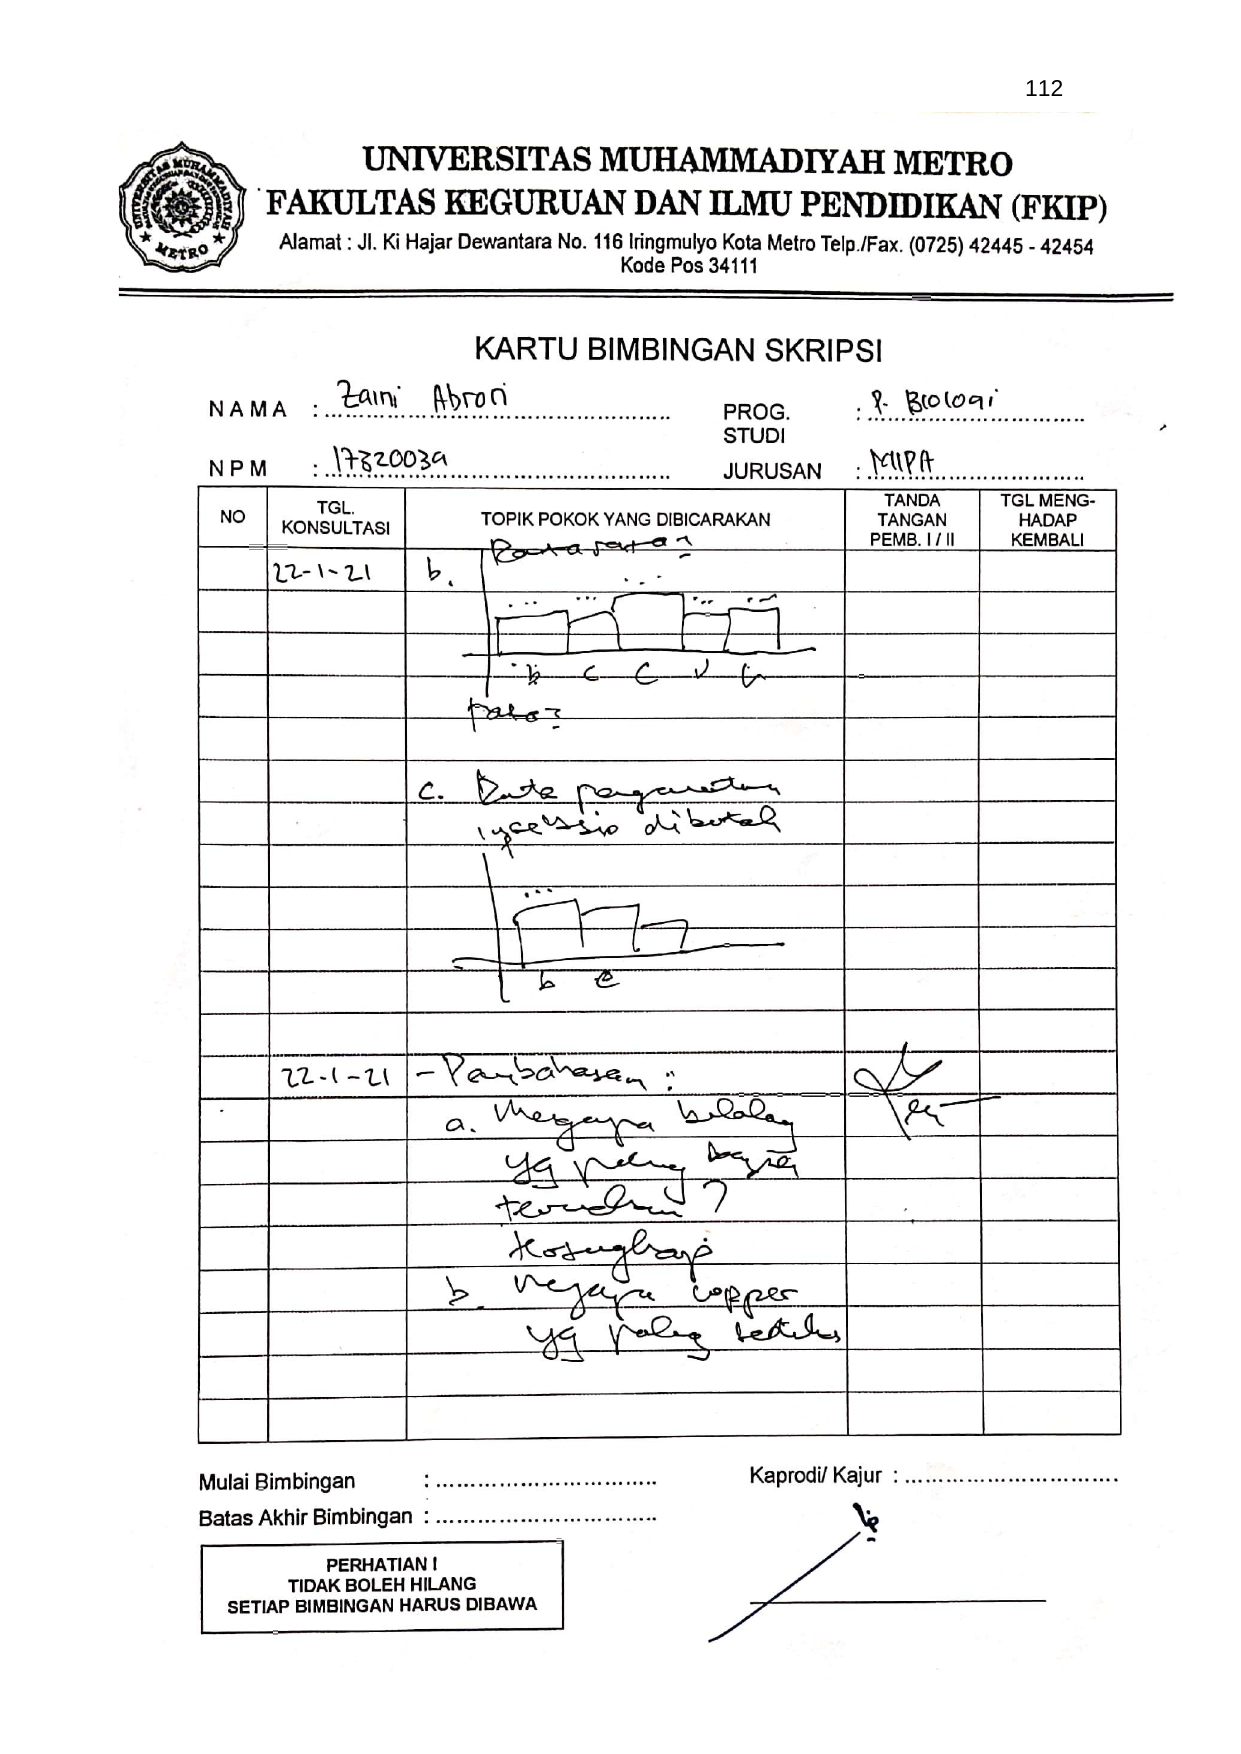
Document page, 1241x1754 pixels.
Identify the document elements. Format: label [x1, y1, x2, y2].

picture [118, 112, 1181, 1684]
